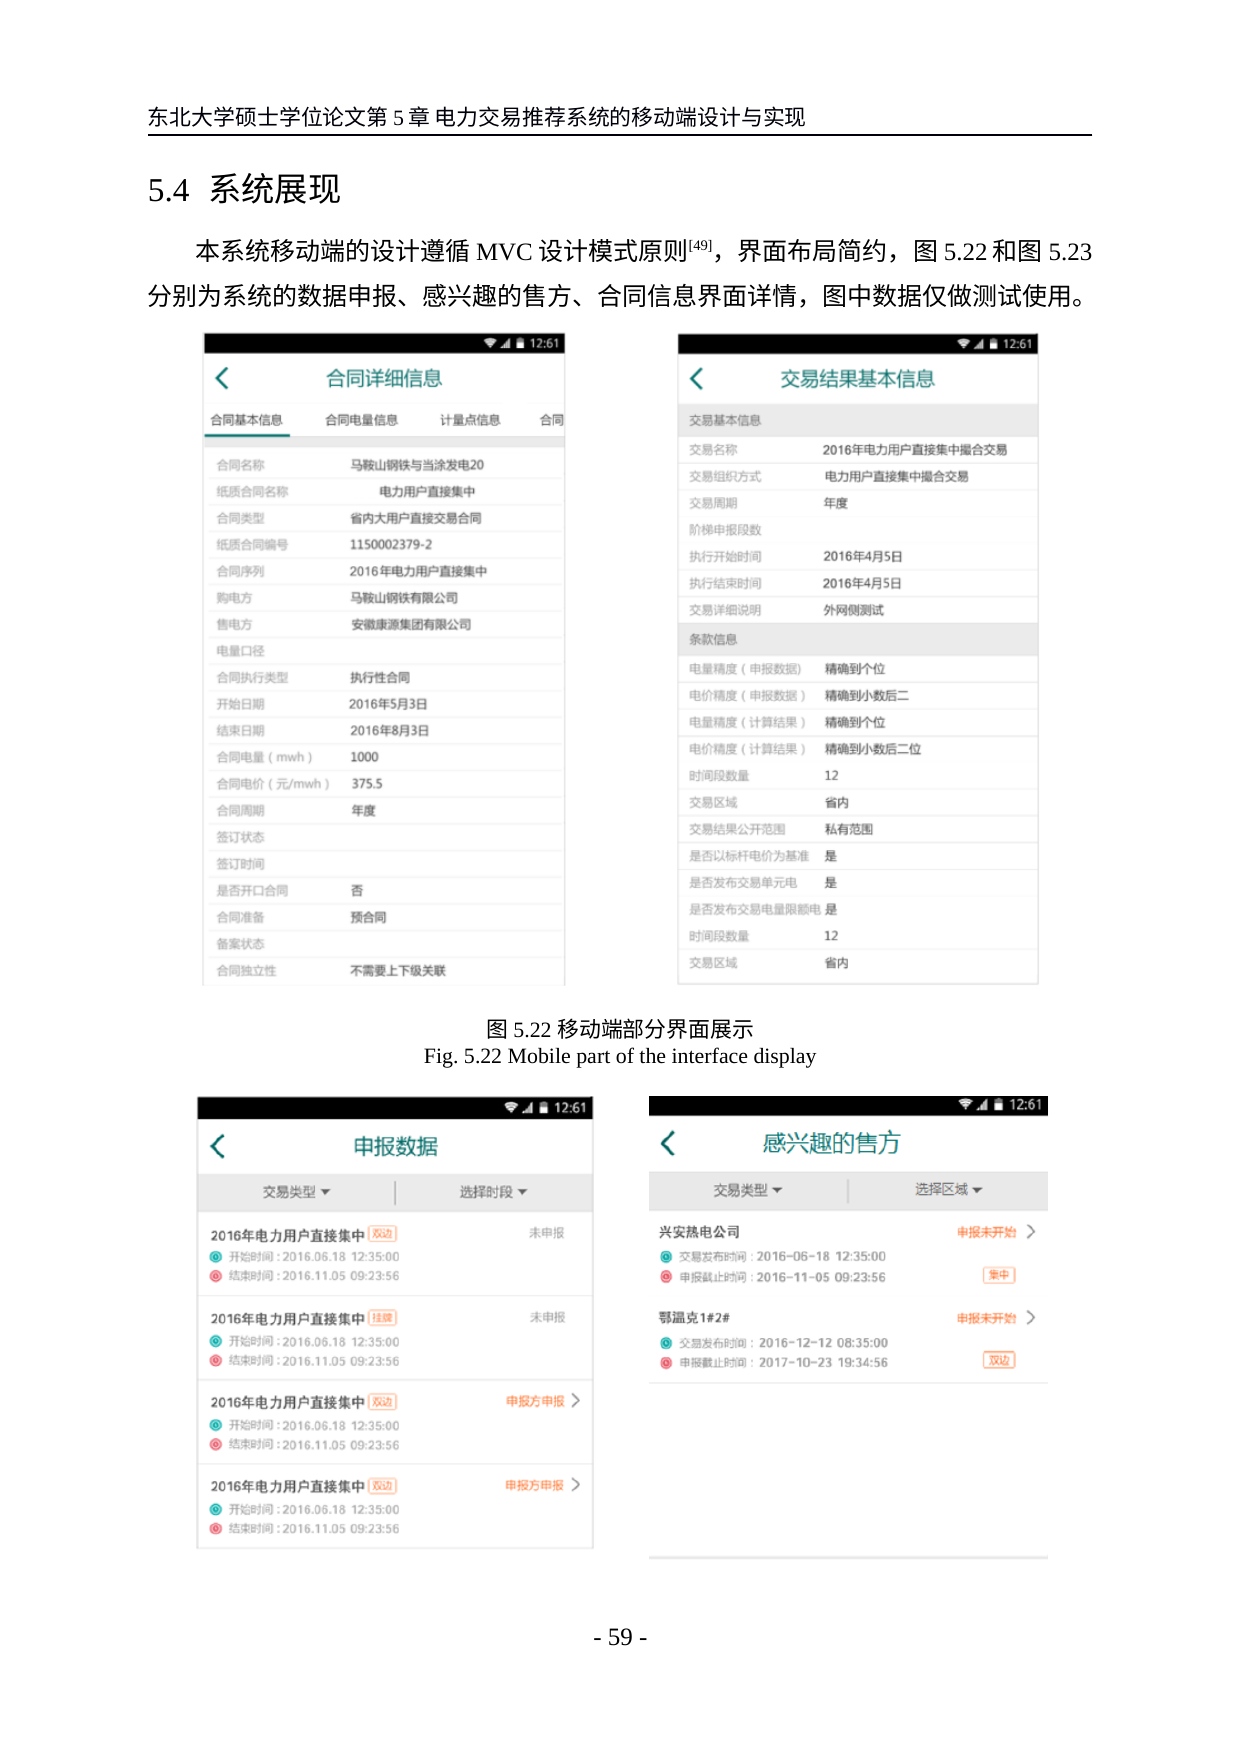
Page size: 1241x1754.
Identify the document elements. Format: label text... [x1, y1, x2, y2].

subtitle 系统展现 [148, 162, 1092, 211]
